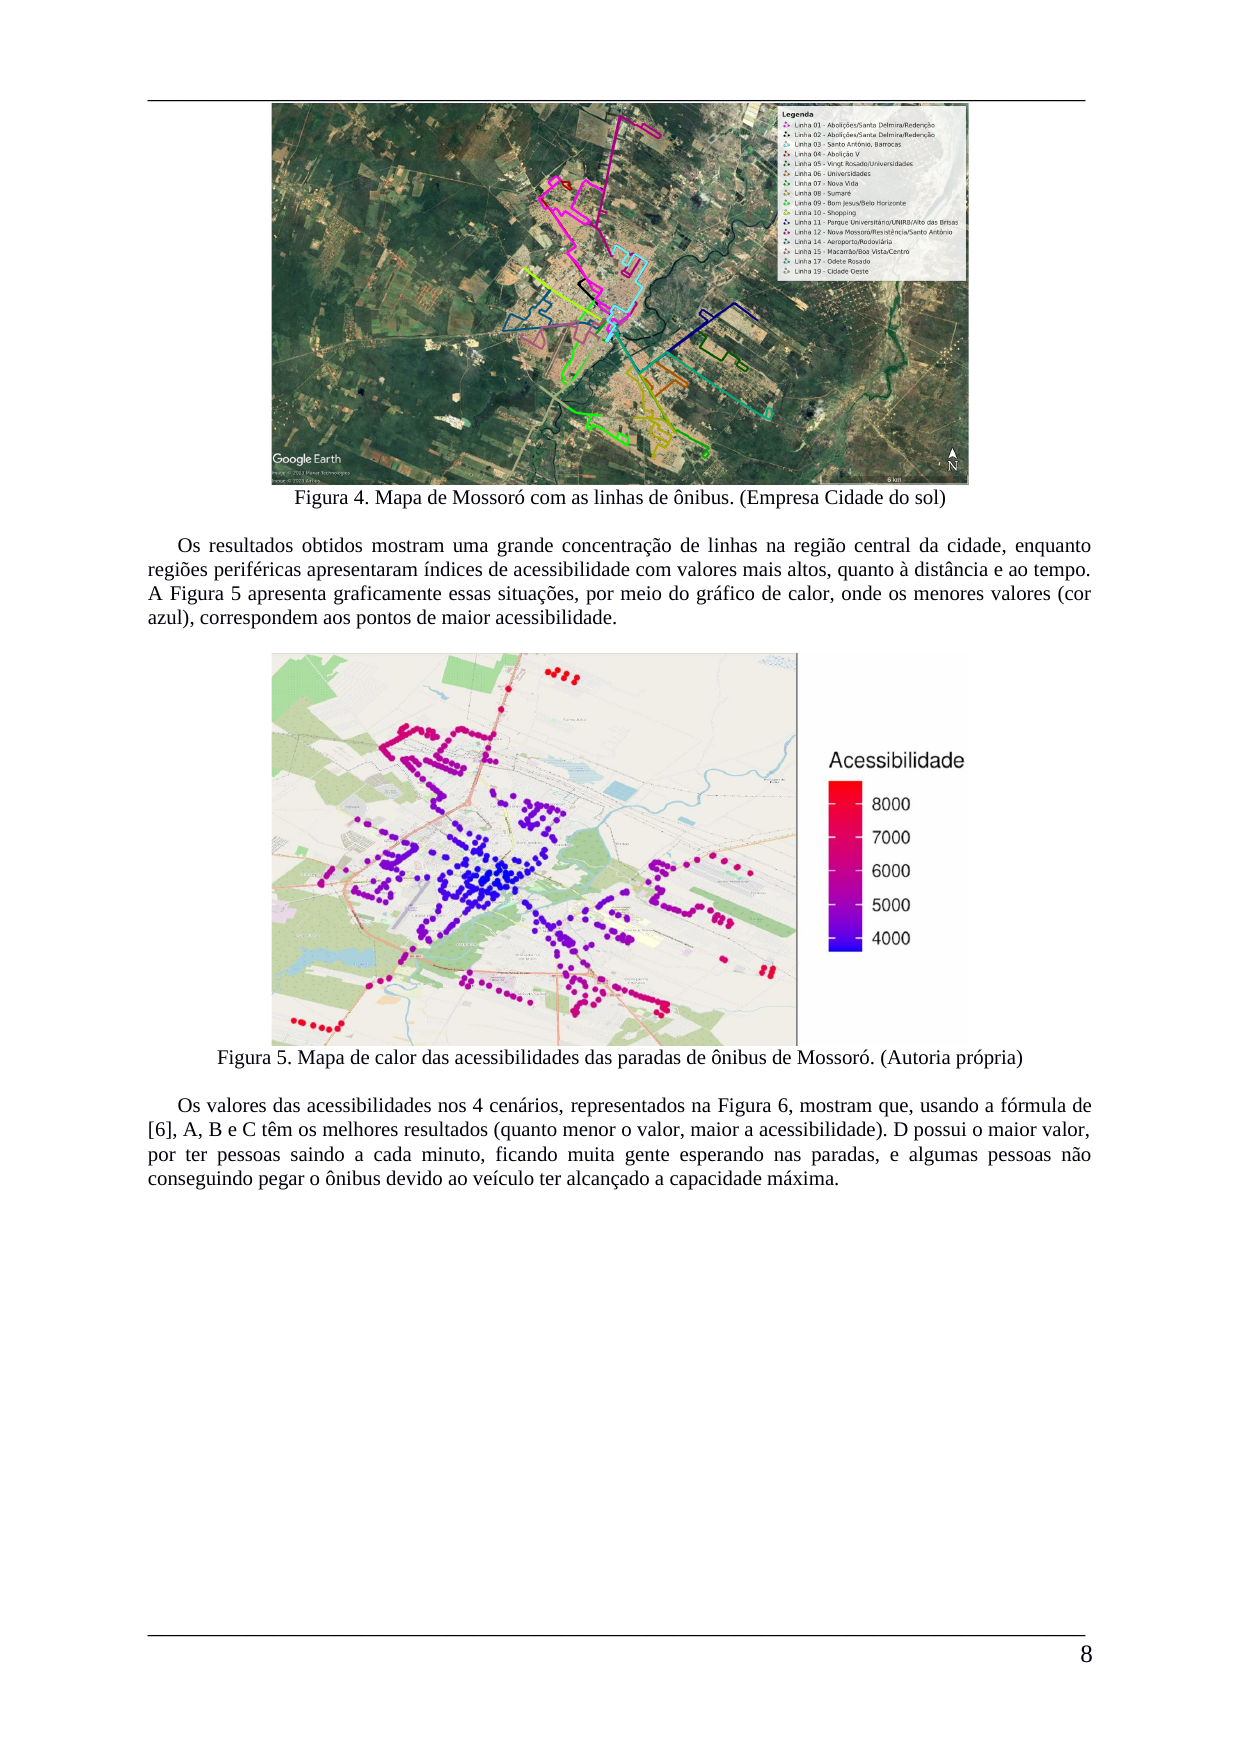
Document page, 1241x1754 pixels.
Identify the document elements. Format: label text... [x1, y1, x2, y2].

picture [271, 653, 969, 1046]
text Os resultados obtidos mostram uma grande concentração de linhas na região central da cidade, enquanto regiões periféricas apresentaram índices de acessibilidade com valores mais altos, quanto à distância e ao tempo. A Figura 5 apresenta graficamente essas situações, por meio do gráfico de calor, onde os menores valores (cor azul), correspondem aos pontos de maior acessibilidade. [148, 533, 1092, 629]
picture [271, 103, 969, 485]
text Figura 4. Mapa de Mossoró com as linhas de ônibus. (Empresa Cidade do sol) [148, 485, 1092, 509]
text Figura 5. Mapa de calor das acessibilidades das paradas de ônibus de Mossoró. (Autoria própria) [148, 1045, 1092, 1069]
text Os valores das acessibilidades nos 4 cenários, representados na Figura 6, mostram que, usando a fórmula de [6], A, B e C têm os melhores resultados (quanto menor o valor, maior a acessibilidade). D possui o maior valor, por ter pessoas saindo a cada minuto, ficando muita gente esperando nas paradas, e algumas pessoas não conseguindo pegar o ônibus devido ao veículo ter alcançado a capacidade máxima. [148, 1093, 1092, 1189]
